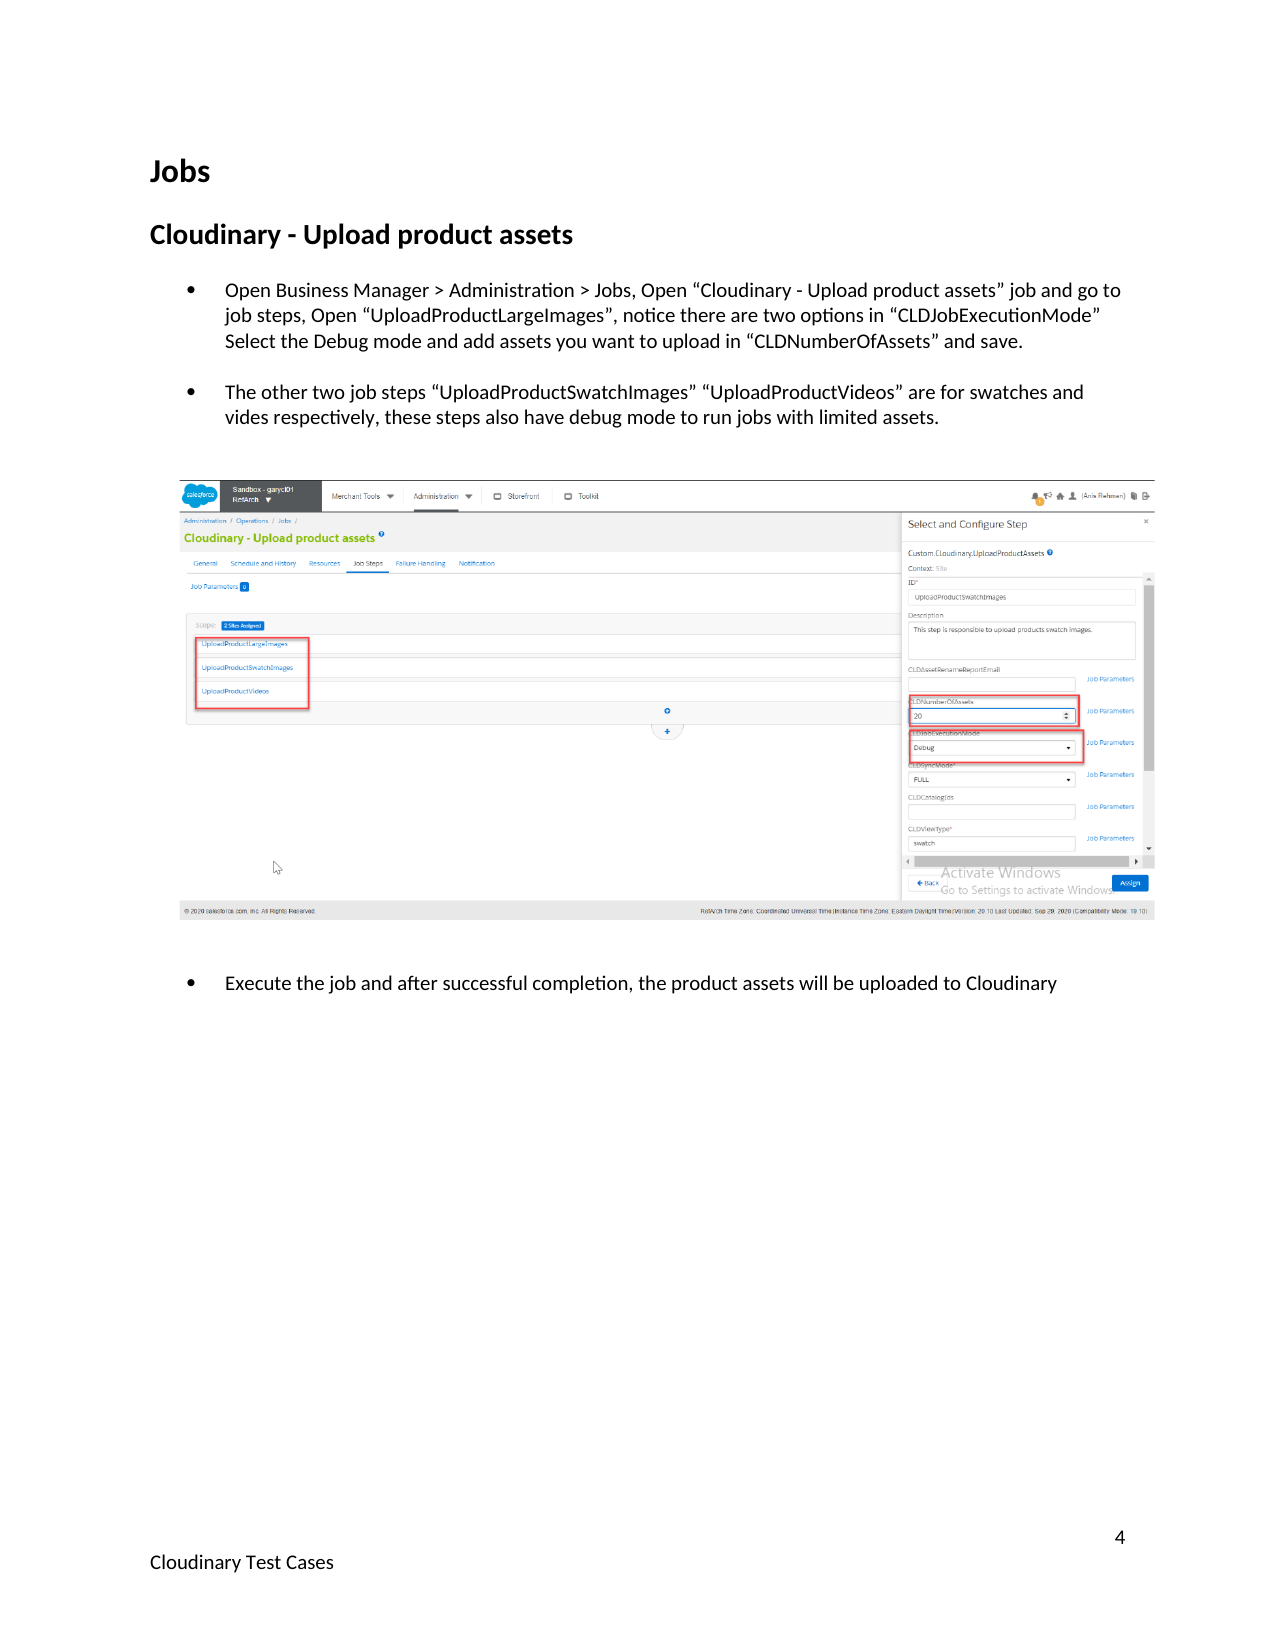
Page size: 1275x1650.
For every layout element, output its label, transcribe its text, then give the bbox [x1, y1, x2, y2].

subtitle Cloudinary - Upload product assets [150, 216, 1125, 252]
list Execute the job and after successful completion, the product assets will be uploaded to Cloudinary [187, 971, 1125, 996]
picture [179, 480, 1155, 920]
list Open Business Manager > Administration > Jobs, Open “Cloudinary - Upload product assets” job and go to job steps, Open “UploadProductLargeImages”, notice there are two options in “CLDJobExecutionMode” Select the Debug mode and add assets you want to upload in “CLDNumberOfAssets” and save. [187, 277, 1125, 353]
subtitle Jobs [150, 150, 1125, 191]
list The other two job steps “UploadProductSwatchImages” “UploadProductVideos” are for swatches and vides respectively, these steps also have debug mode to run jobs with limited assets. [187, 379, 1125, 430]
